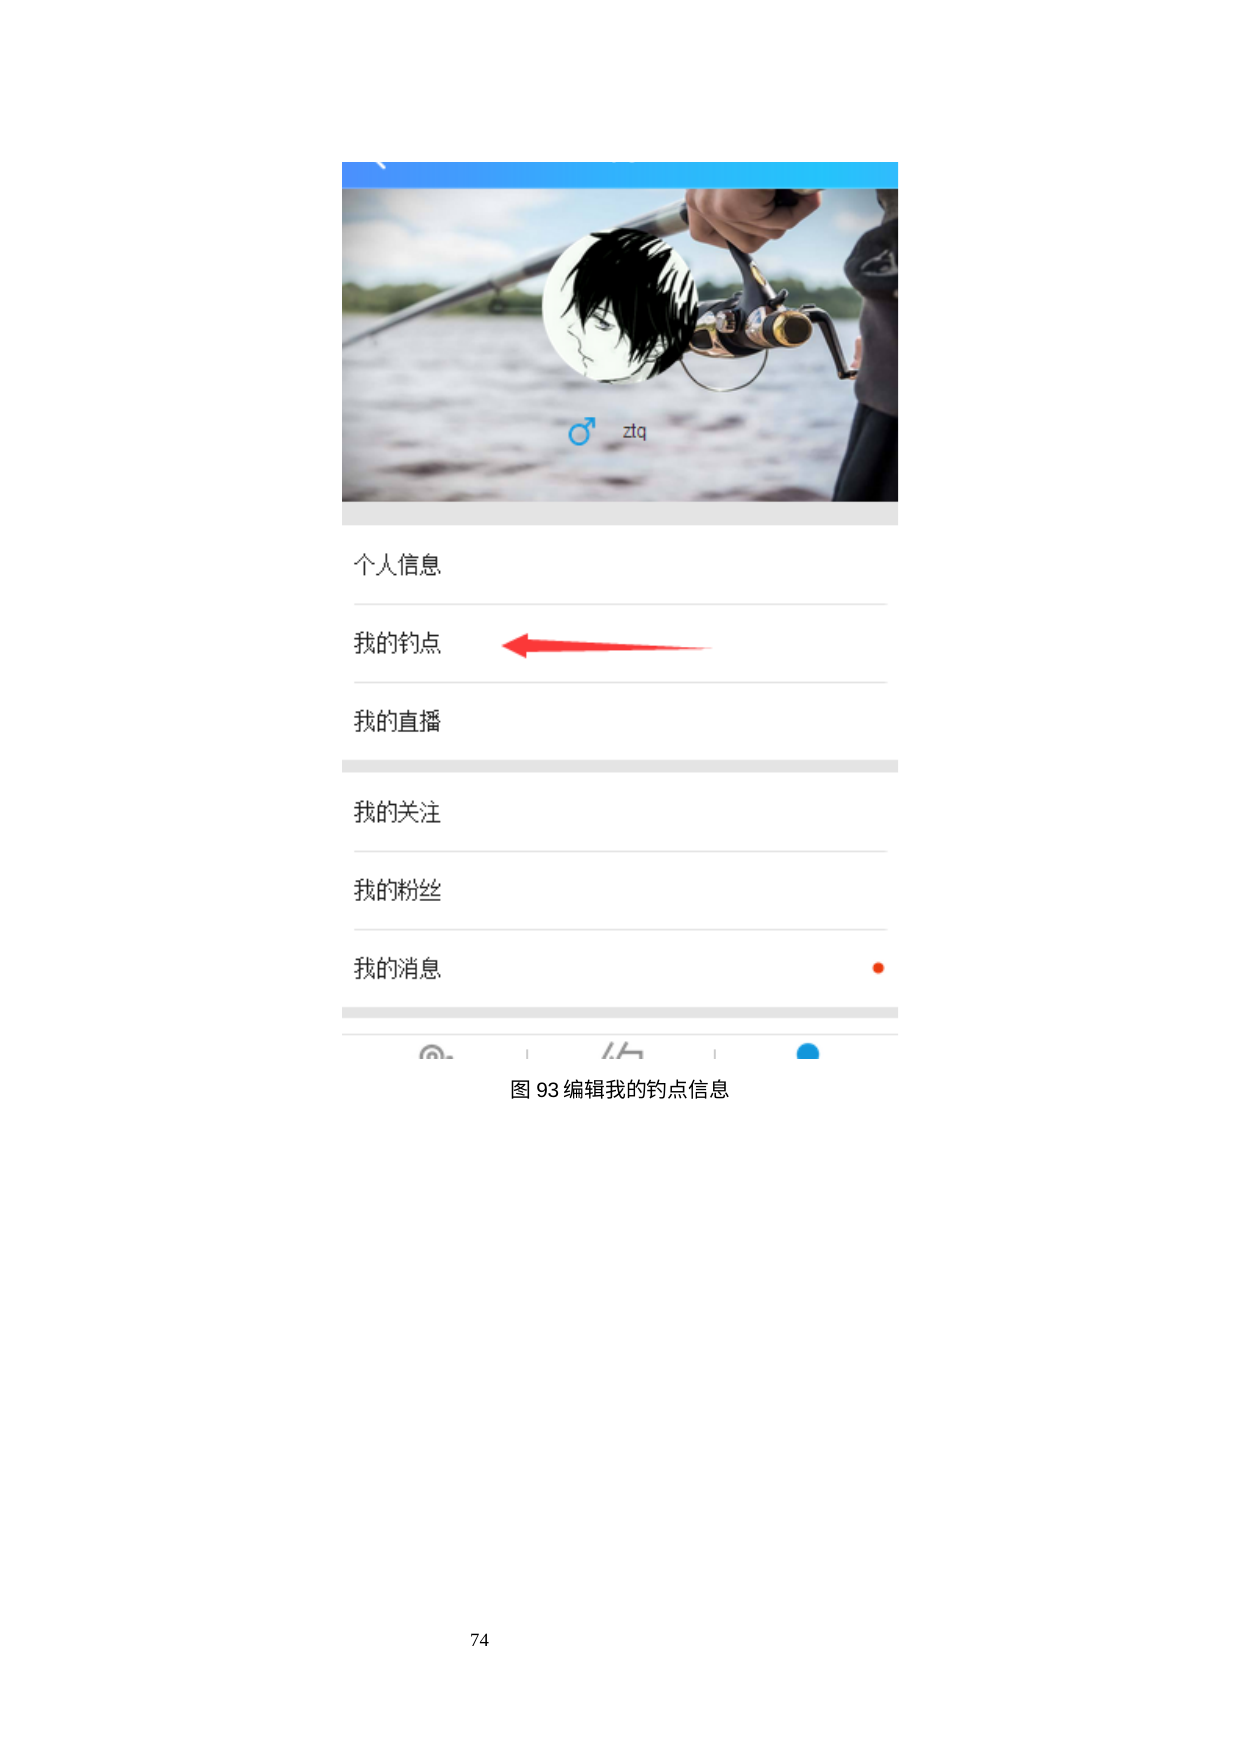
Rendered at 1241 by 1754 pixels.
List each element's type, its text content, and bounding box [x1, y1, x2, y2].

text 图 93编辑我的钓点信息 [187, 1072, 1053, 1104]
picture [342, 162, 899, 1059]
